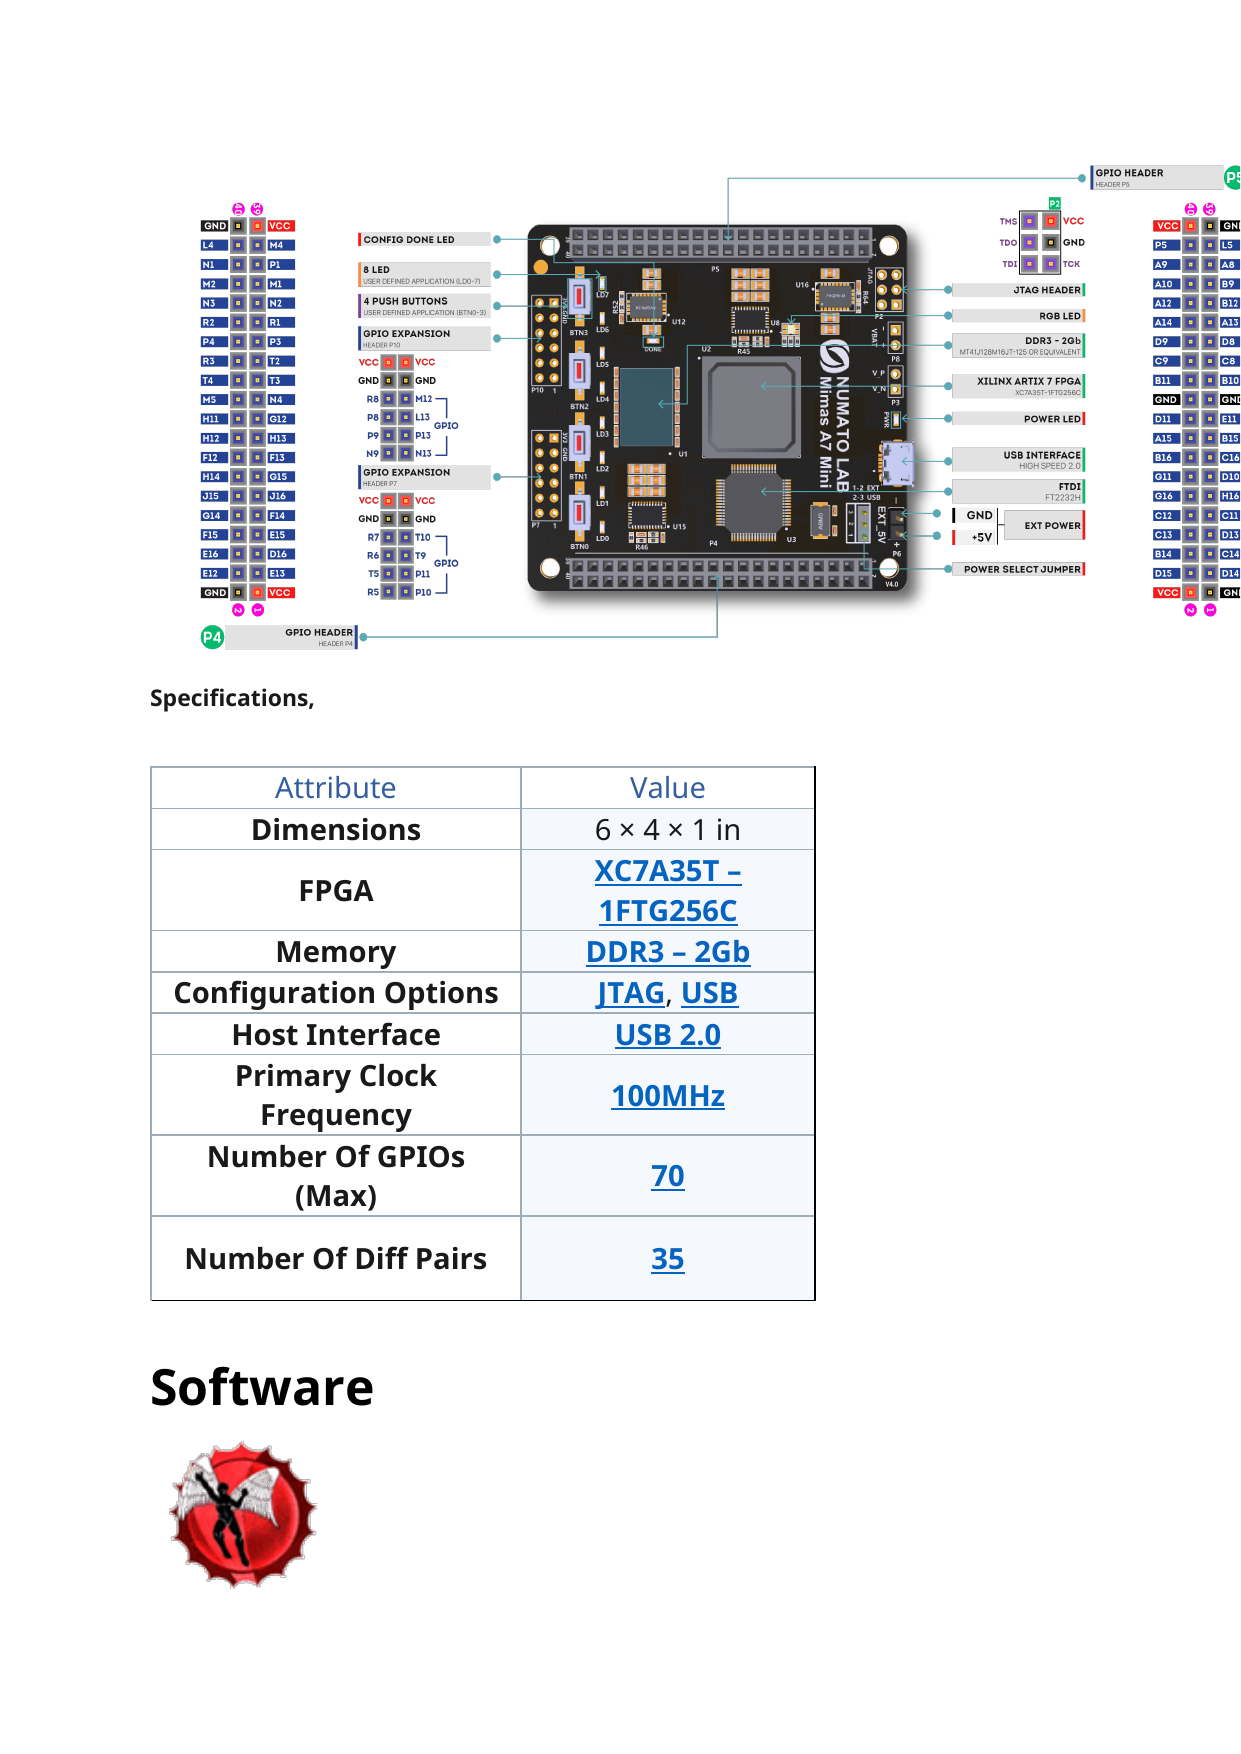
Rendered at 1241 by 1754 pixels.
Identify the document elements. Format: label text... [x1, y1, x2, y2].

table_cell Number Of GPIOs (Max) [152, 1136, 520, 1215]
table_cell 6 × 4 × 1 in [522, 809, 814, 849]
table_cell Memory [152, 931, 520, 971]
table_cell 35 [522, 1217, 814, 1300]
table_cell XC7A35T – 1FTG256C [522, 850, 814, 930]
subtitle Specifications, [150, 682, 1090, 713]
table_cell Host Interface [152, 1014, 520, 1053]
table_cell 70 [522, 1136, 814, 1215]
table_cell JTAG, USB [522, 973, 814, 1012]
table_cell Dimensions [152, 809, 520, 849]
table_cell FPGA [152, 850, 520, 930]
table_header Attribute [152, 768, 520, 807]
table_header Value [522, 768, 814, 807]
table_cell Number Of Diff Pairs [152, 1217, 520, 1300]
table_cell USB 2.0 [522, 1014, 814, 1053]
table_cell 100MHz [522, 1055, 814, 1134]
text Software [150, 1352, 1090, 1420]
table_cell Primary Clock Frequency [152, 1055, 520, 1134]
table_cell DDR3 – 2Gb [522, 931, 814, 971]
table_cell Configuration Options [152, 973, 520, 1012]
